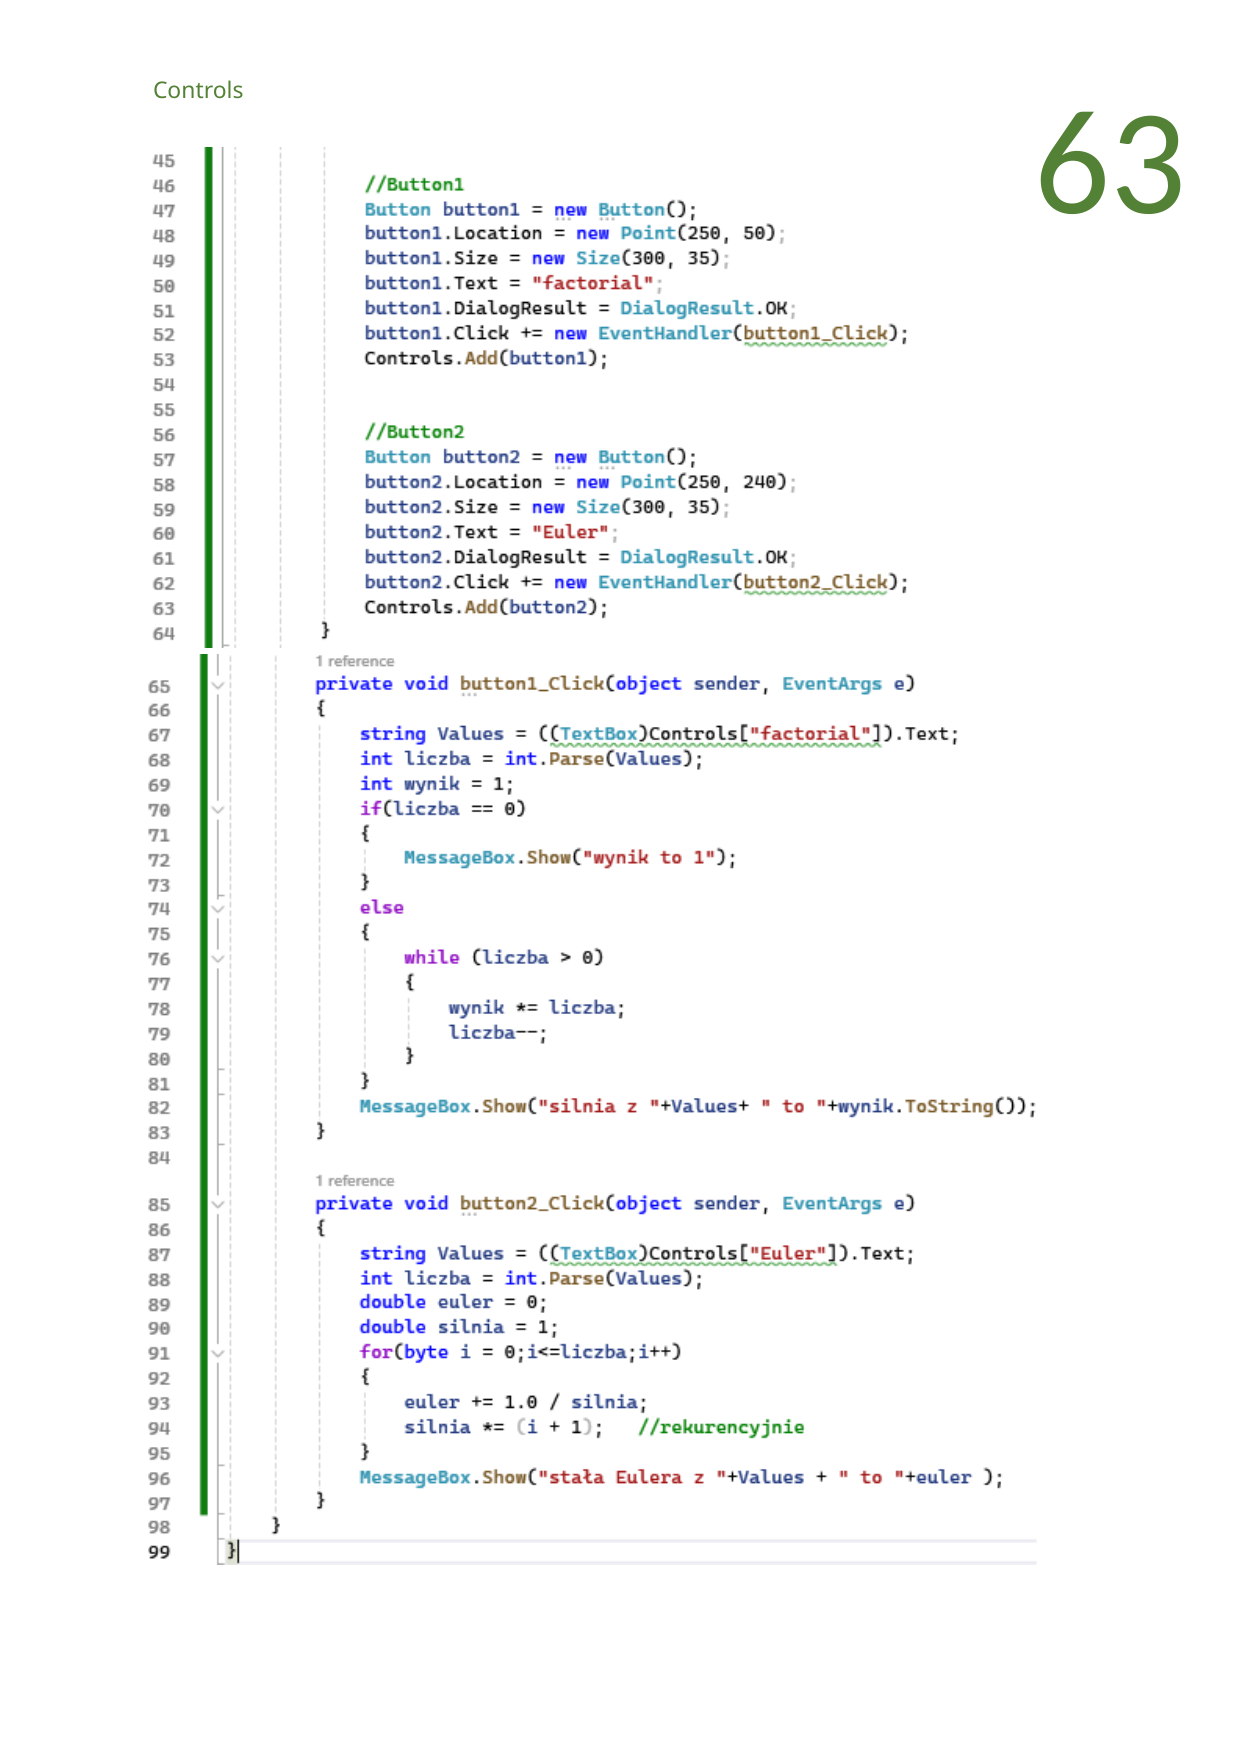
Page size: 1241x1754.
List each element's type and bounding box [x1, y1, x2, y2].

picture [147, 654, 1037, 1565]
picture [147, 147, 914, 648]
